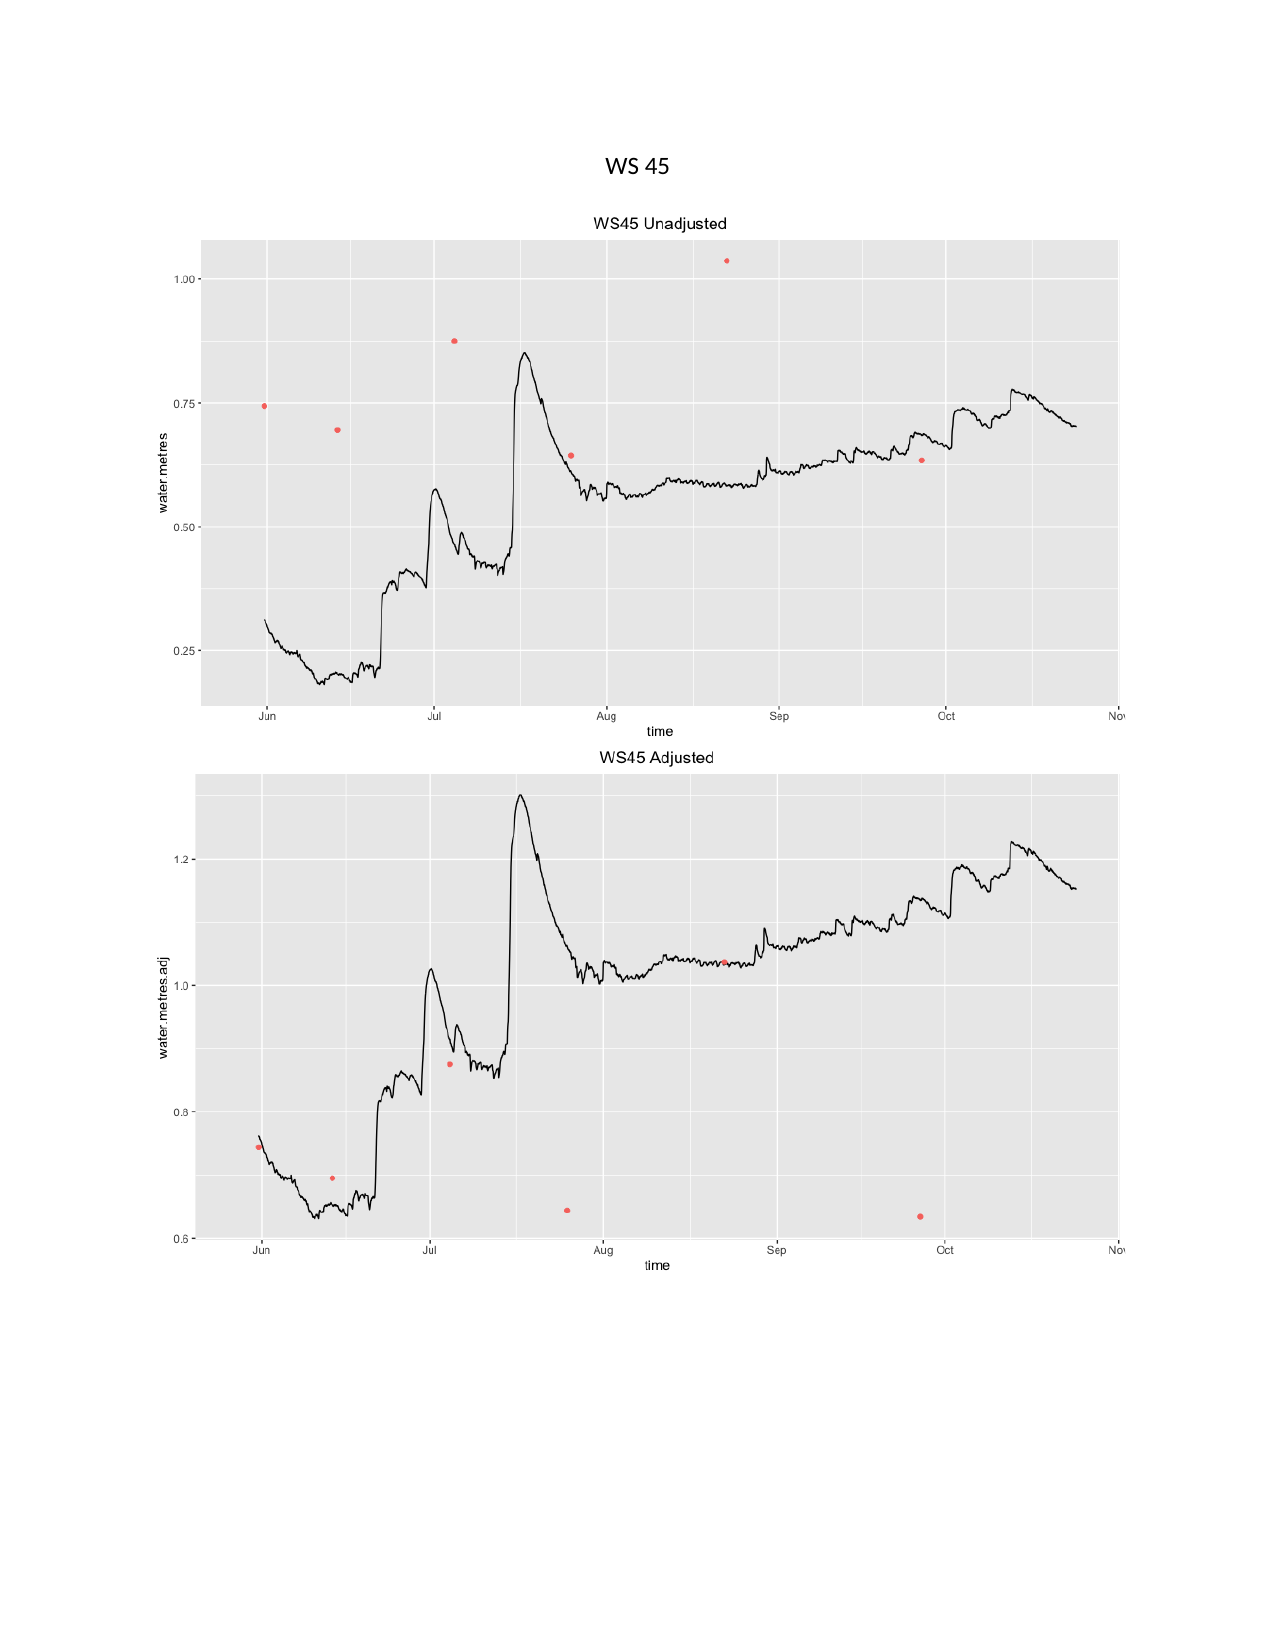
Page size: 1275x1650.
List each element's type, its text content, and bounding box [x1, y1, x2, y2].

picture [150, 211, 1125, 1279]
text WS 45 [150, 150, 1125, 181]
